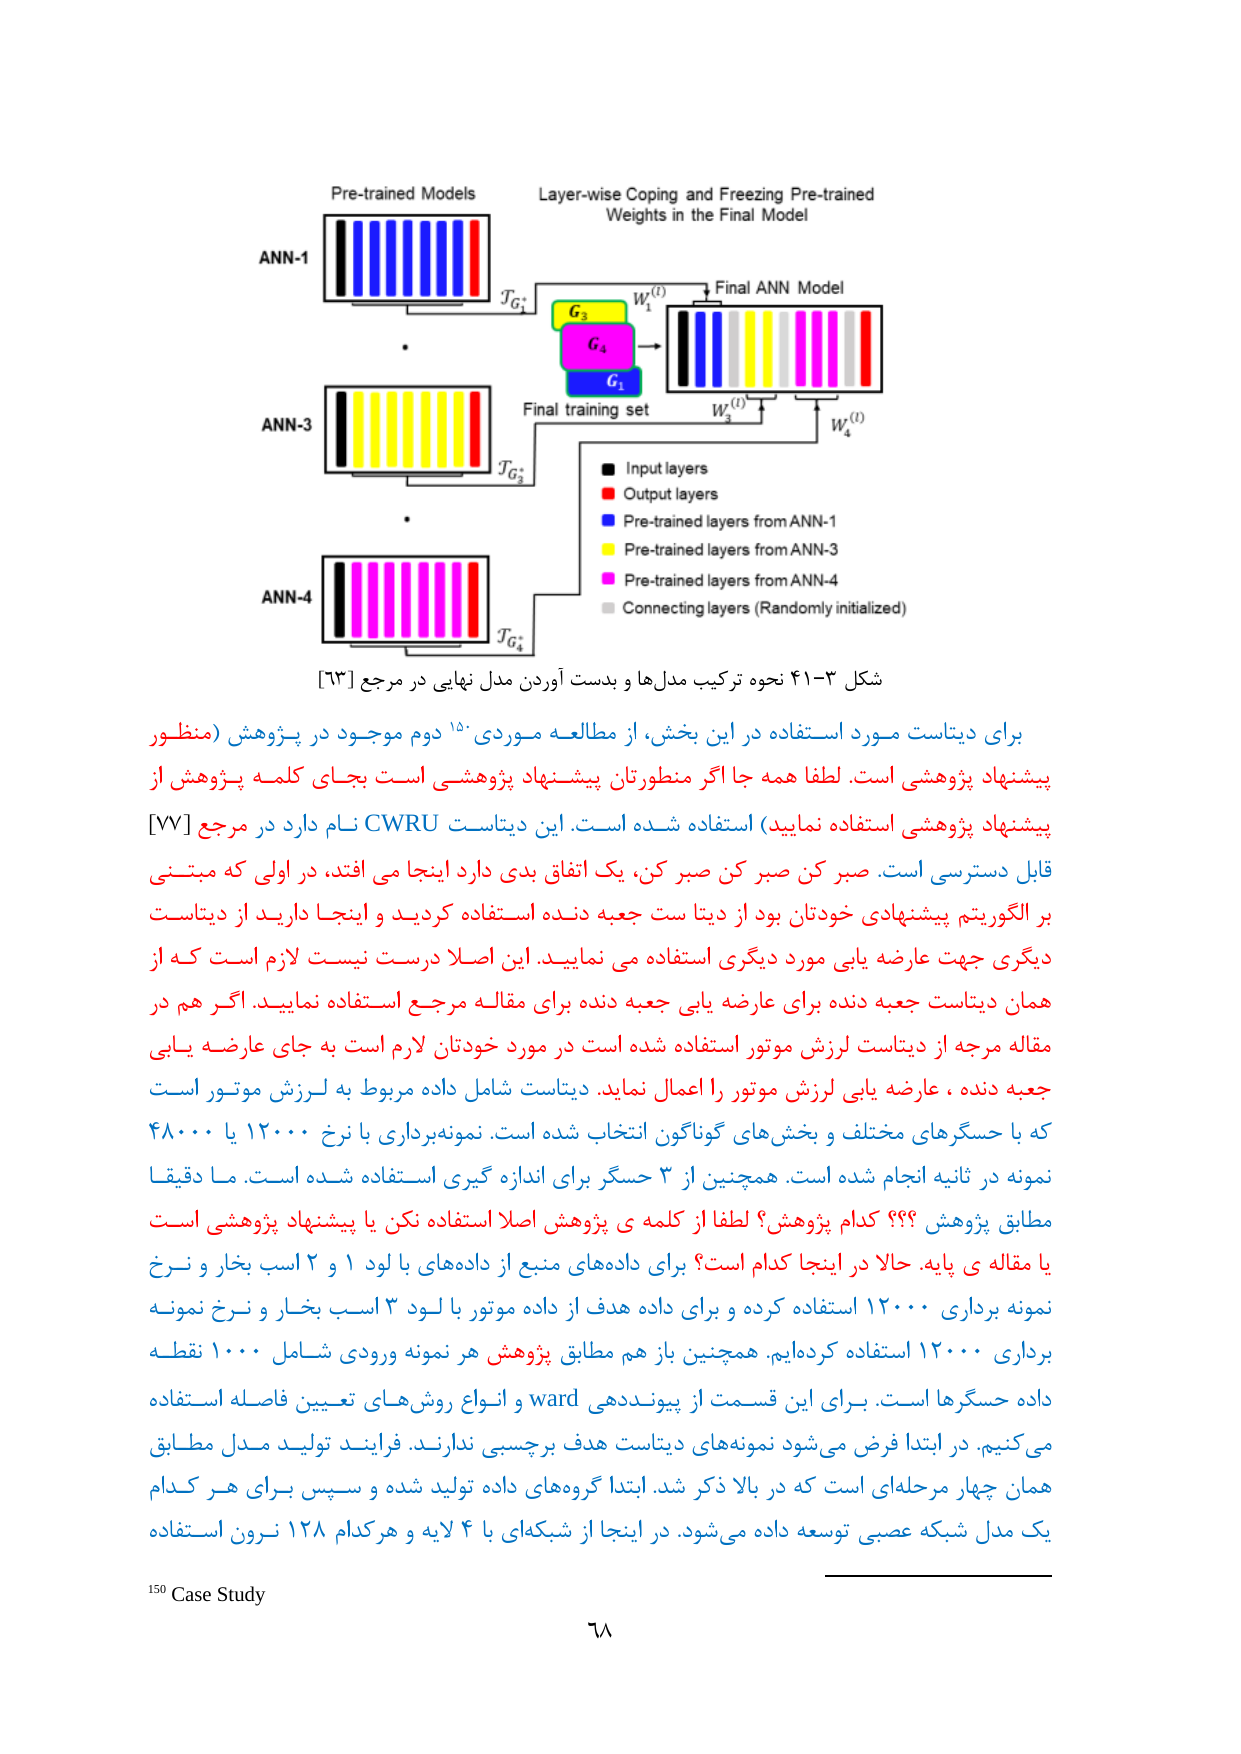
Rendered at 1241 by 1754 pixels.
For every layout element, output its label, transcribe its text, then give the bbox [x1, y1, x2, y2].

text شکل ‏3–24 نحوه ترکیب مدل‌ها و بدست آوردن مدل نهایی در مرجع [148, 669, 1051, 696]
picture [246, 177, 929, 670]
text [148, 721, 1051, 1547]
